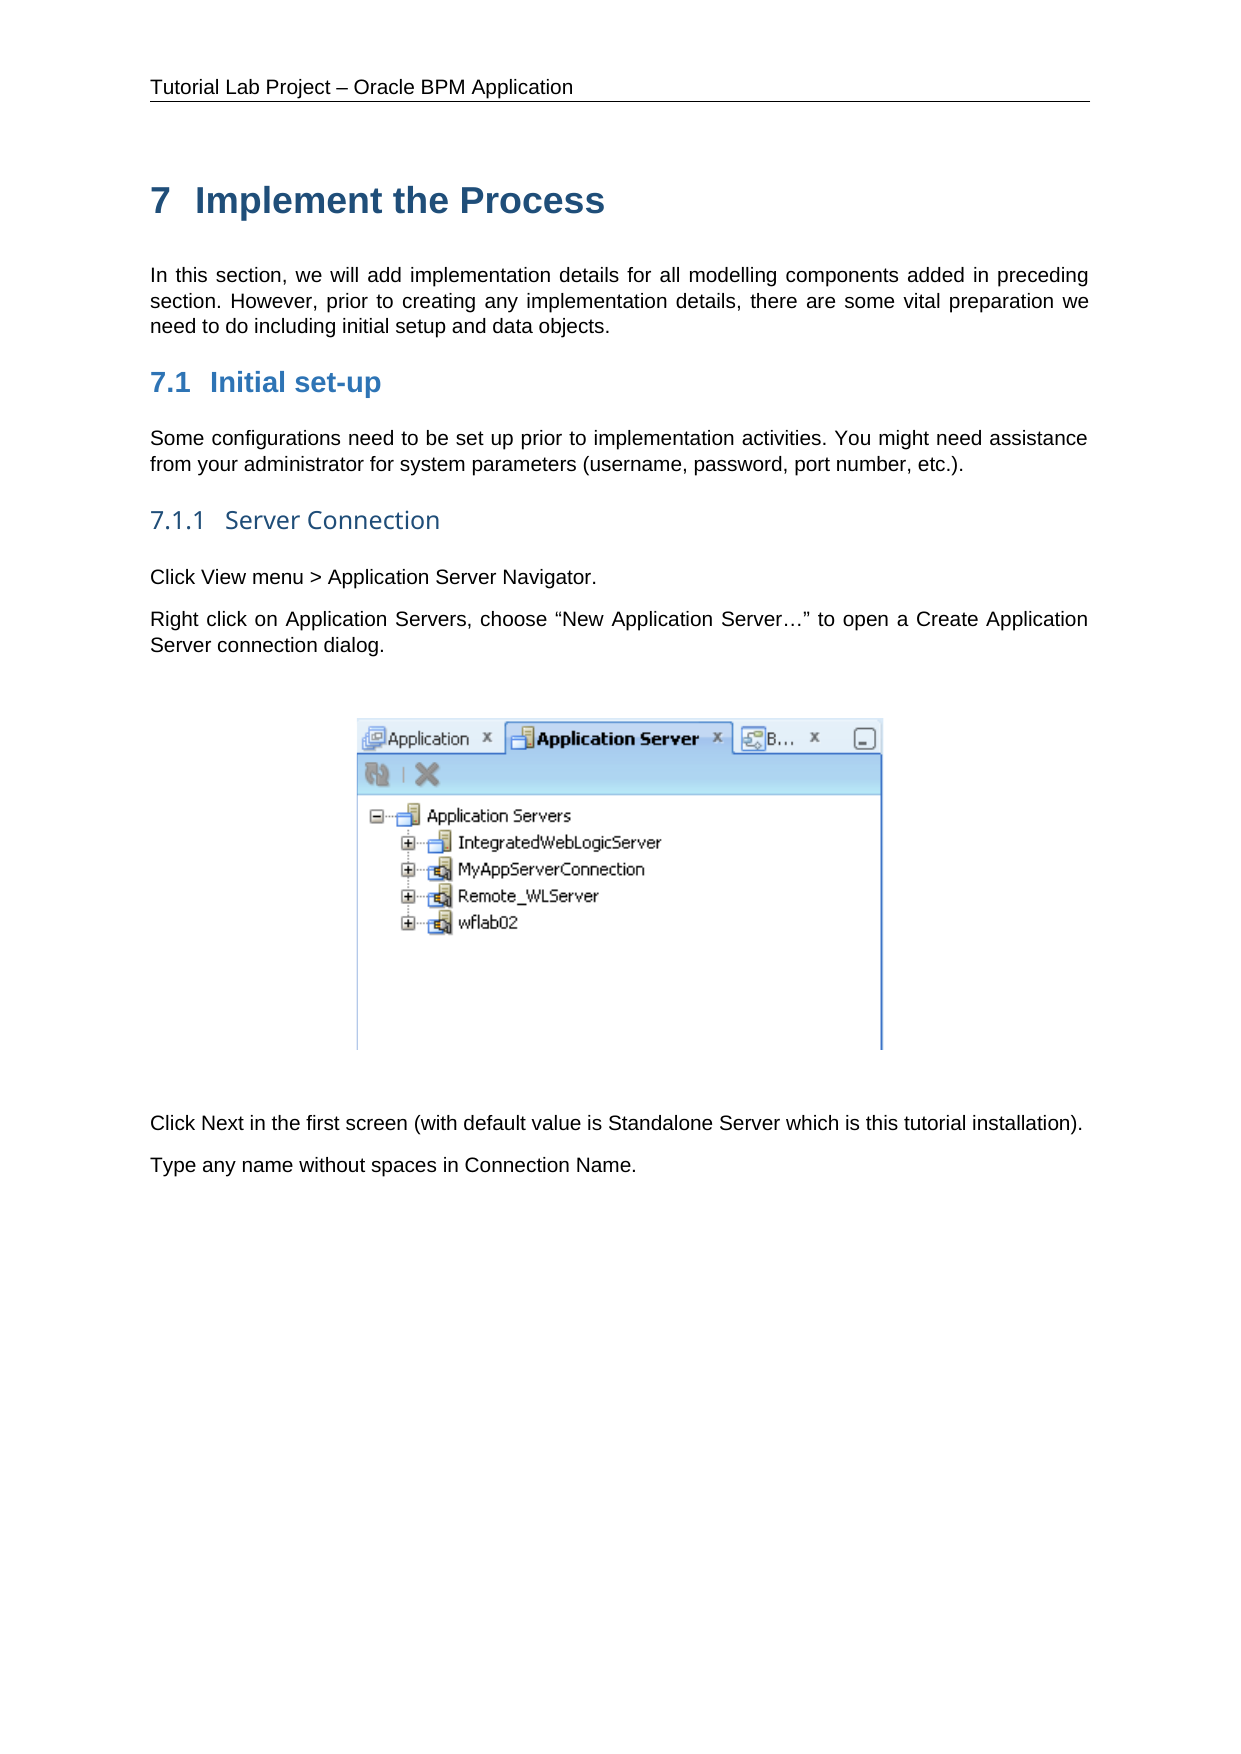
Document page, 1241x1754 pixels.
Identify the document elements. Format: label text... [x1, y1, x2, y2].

text Type any name without spaces in Connection Name. [150, 1153, 1090, 1177]
subtitle Server Connection [150, 503, 1090, 537]
text Click View menu > Application Server Navigator. [150, 565, 1090, 589]
text Click Next in the first screen (with default value is Standalone Server which is this tutorial installation). [150, 1110, 1090, 1134]
text Right click on Application Servers, choose “New Application Server…” to open a Create Application Server connection dialog. [150, 607, 1090, 657]
text Some configurations need to be set up prior to implementation activities. You might need assistance from your administrator for system parameters (username, password, port number, etc.). [150, 426, 1090, 476]
text In this section, we will add implementation details for all modelling components added in preceding section. However, prior to creating any implementation details, there are some vital preparation we need to do including initial setup and data objects. [150, 263, 1090, 338]
picture [356, 718, 884, 1050]
subtitle Implement the Process [150, 178, 1090, 222]
subtitle Initial set-up [150, 365, 1090, 399]
